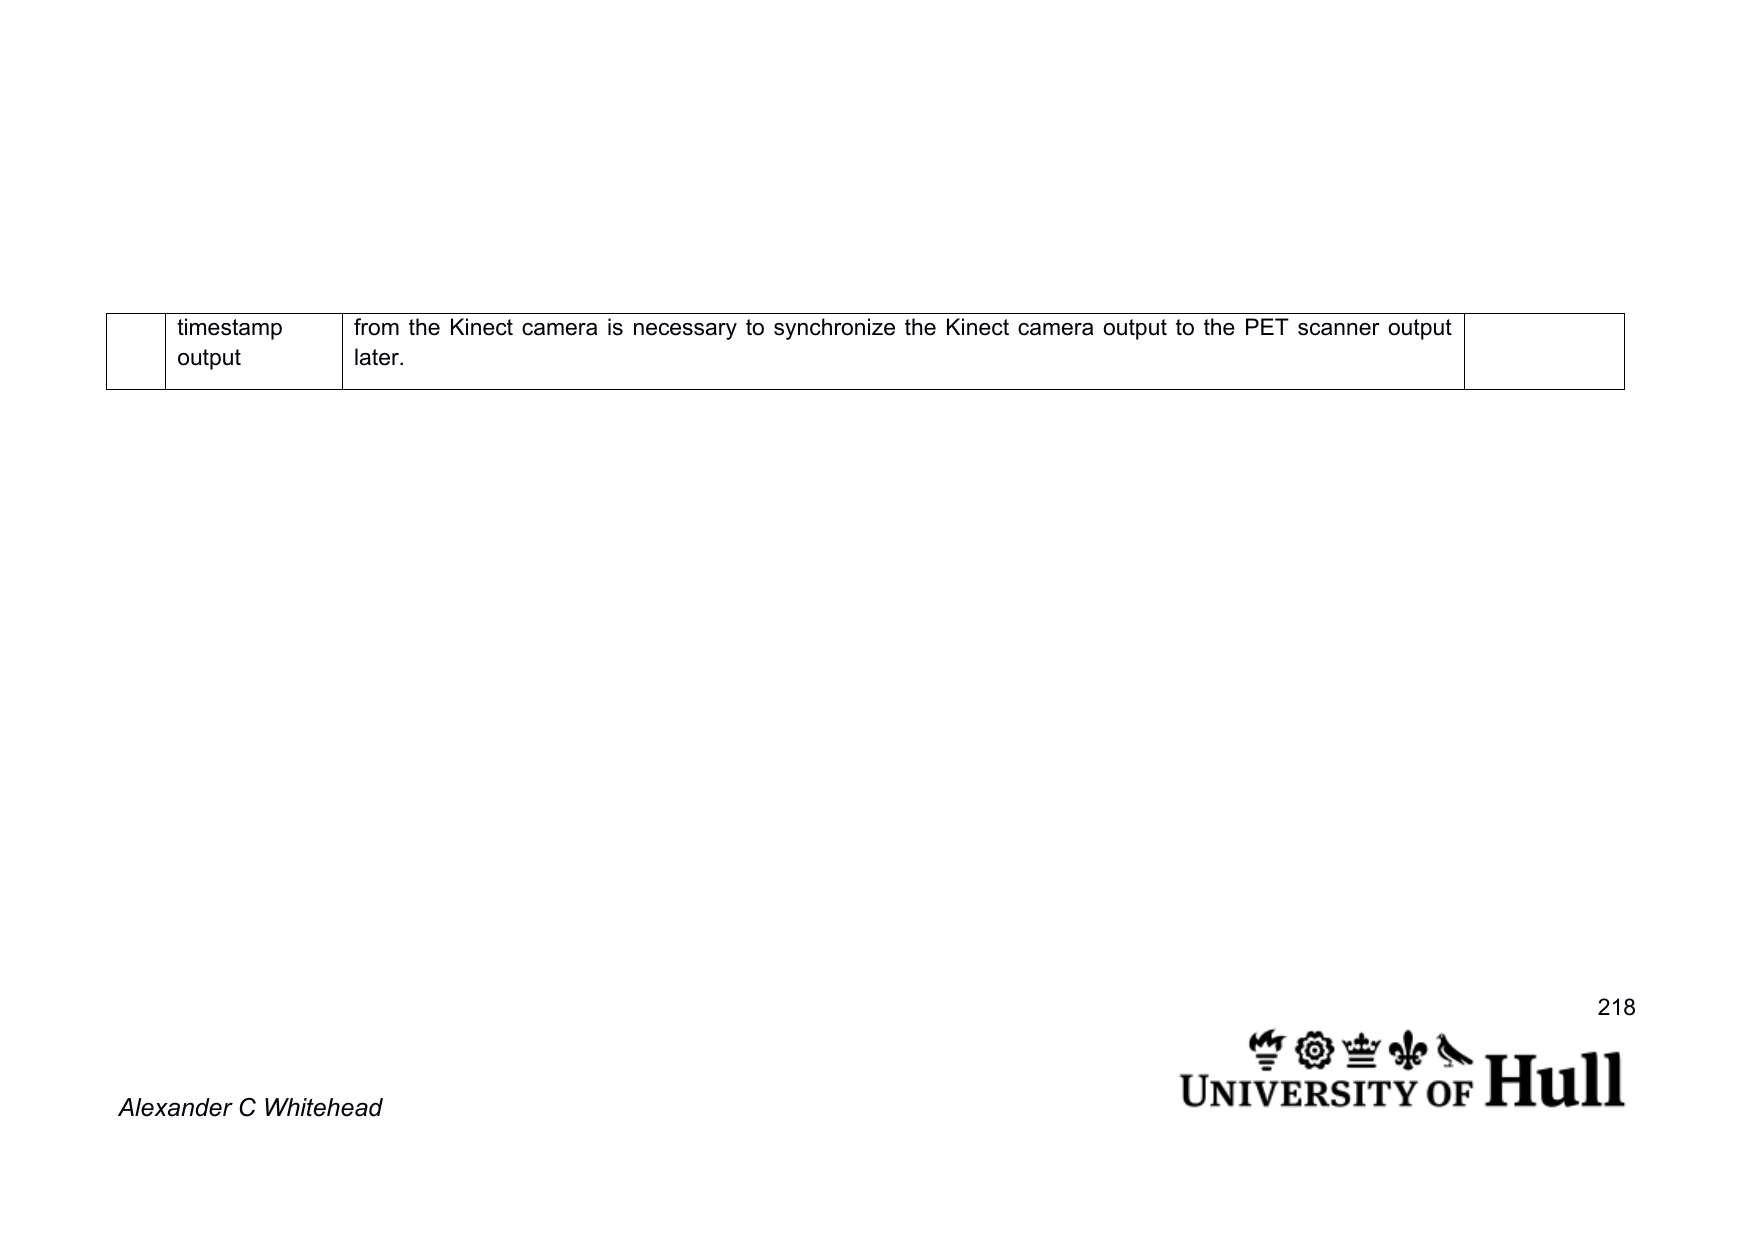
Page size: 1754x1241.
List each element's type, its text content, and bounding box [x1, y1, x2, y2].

table_cell Add ability to timestamp output [166, 314, 342, 388]
table_cell 1 [1465, 314, 1624, 388]
table_cell 12 [107, 314, 165, 388]
picture [1173, 1020, 1634, 1117]
